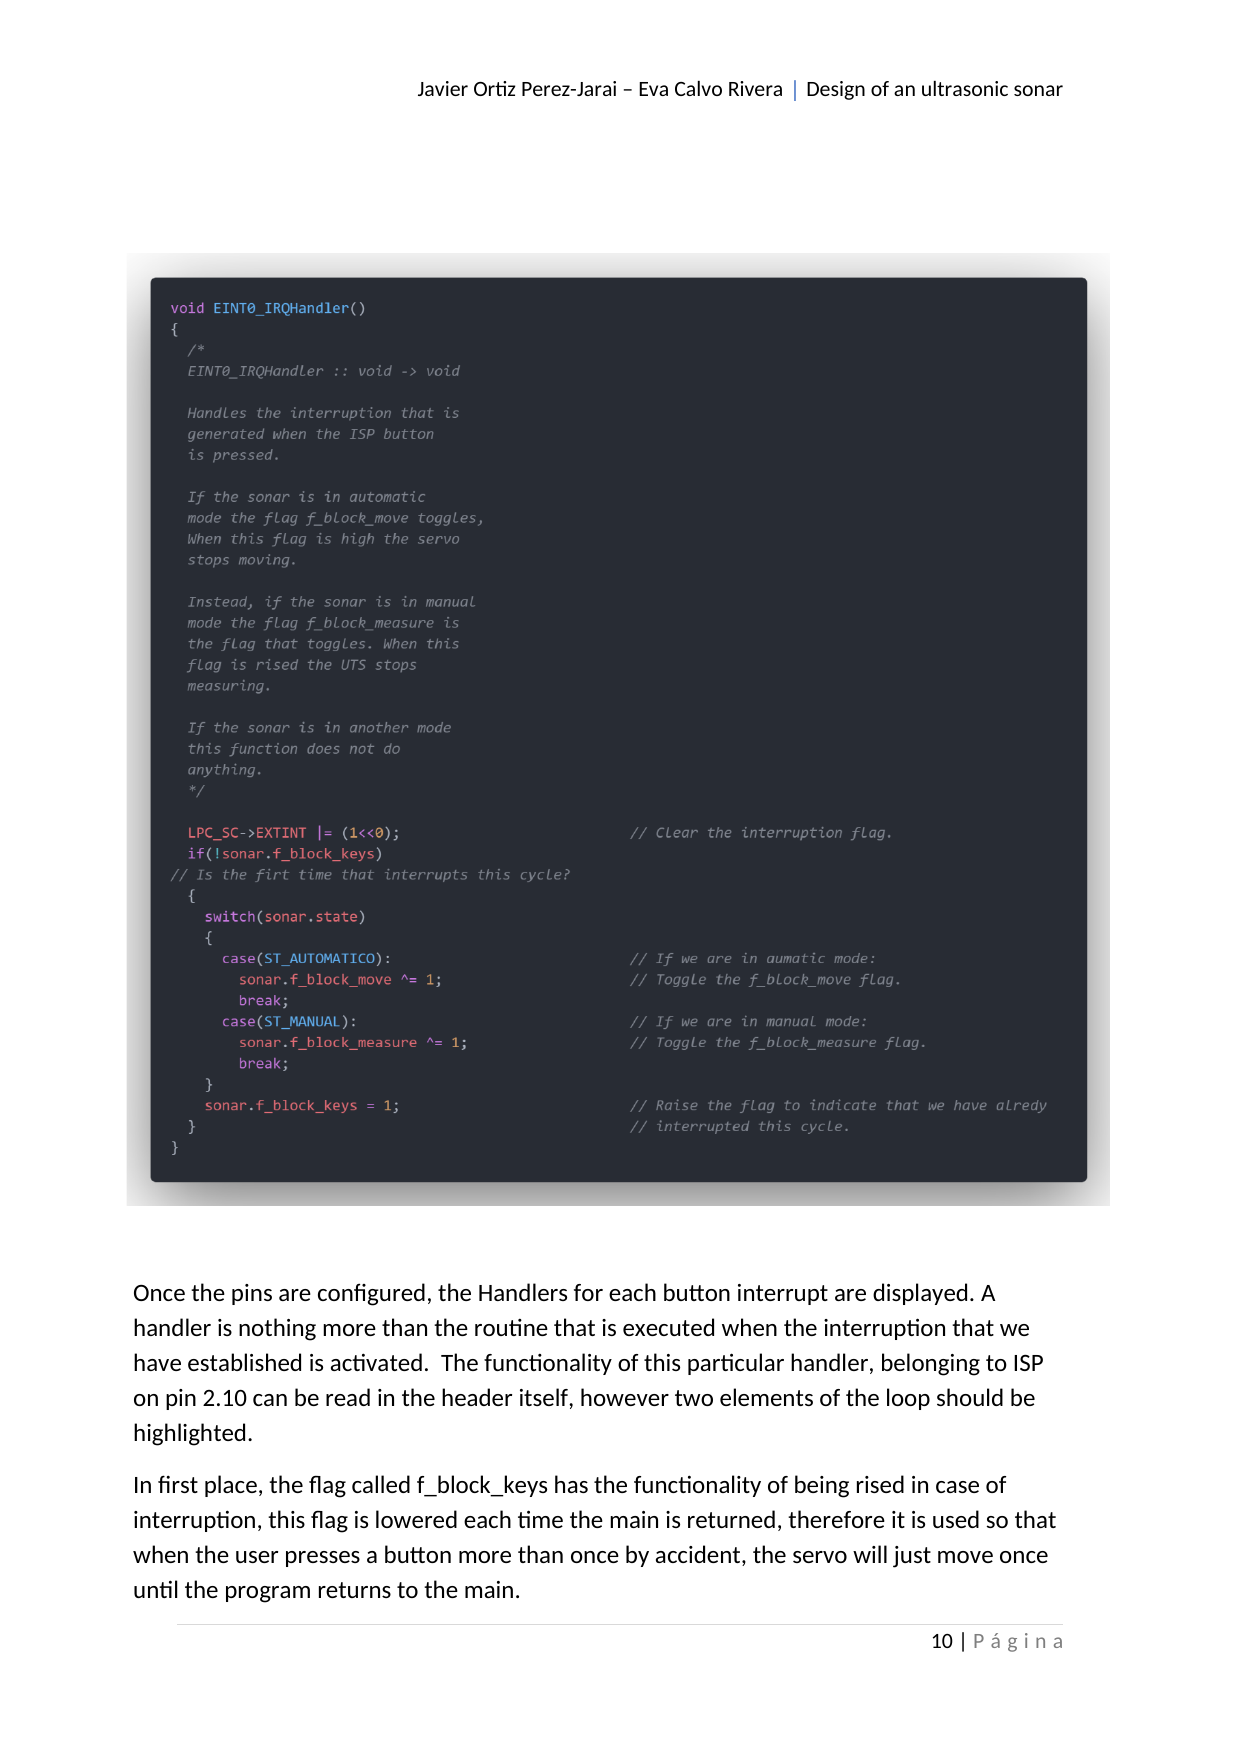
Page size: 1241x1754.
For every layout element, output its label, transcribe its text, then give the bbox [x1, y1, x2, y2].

picture [126, 253, 1110, 1206]
text Once the pins are configured, the Handlers for each button interrupt are displayed. A handler is nothing more than the routine that is executed when the interruption that we have established is activated. The functionality of this particular handler, belonging to ISP on pin 2.10 can be read in the header itself, however two elements of the loop should be highlighted. [133, 1277, 1063, 1448]
text In first place, the flag called f_block_keys has the functionality of being rised in case of interruption, this flag is lowered each time the main is returned, therefore it is used so that when the user presses a button more than once by accident, the servo will just move once until the program returns to the main. [133, 1469, 1063, 1604]
